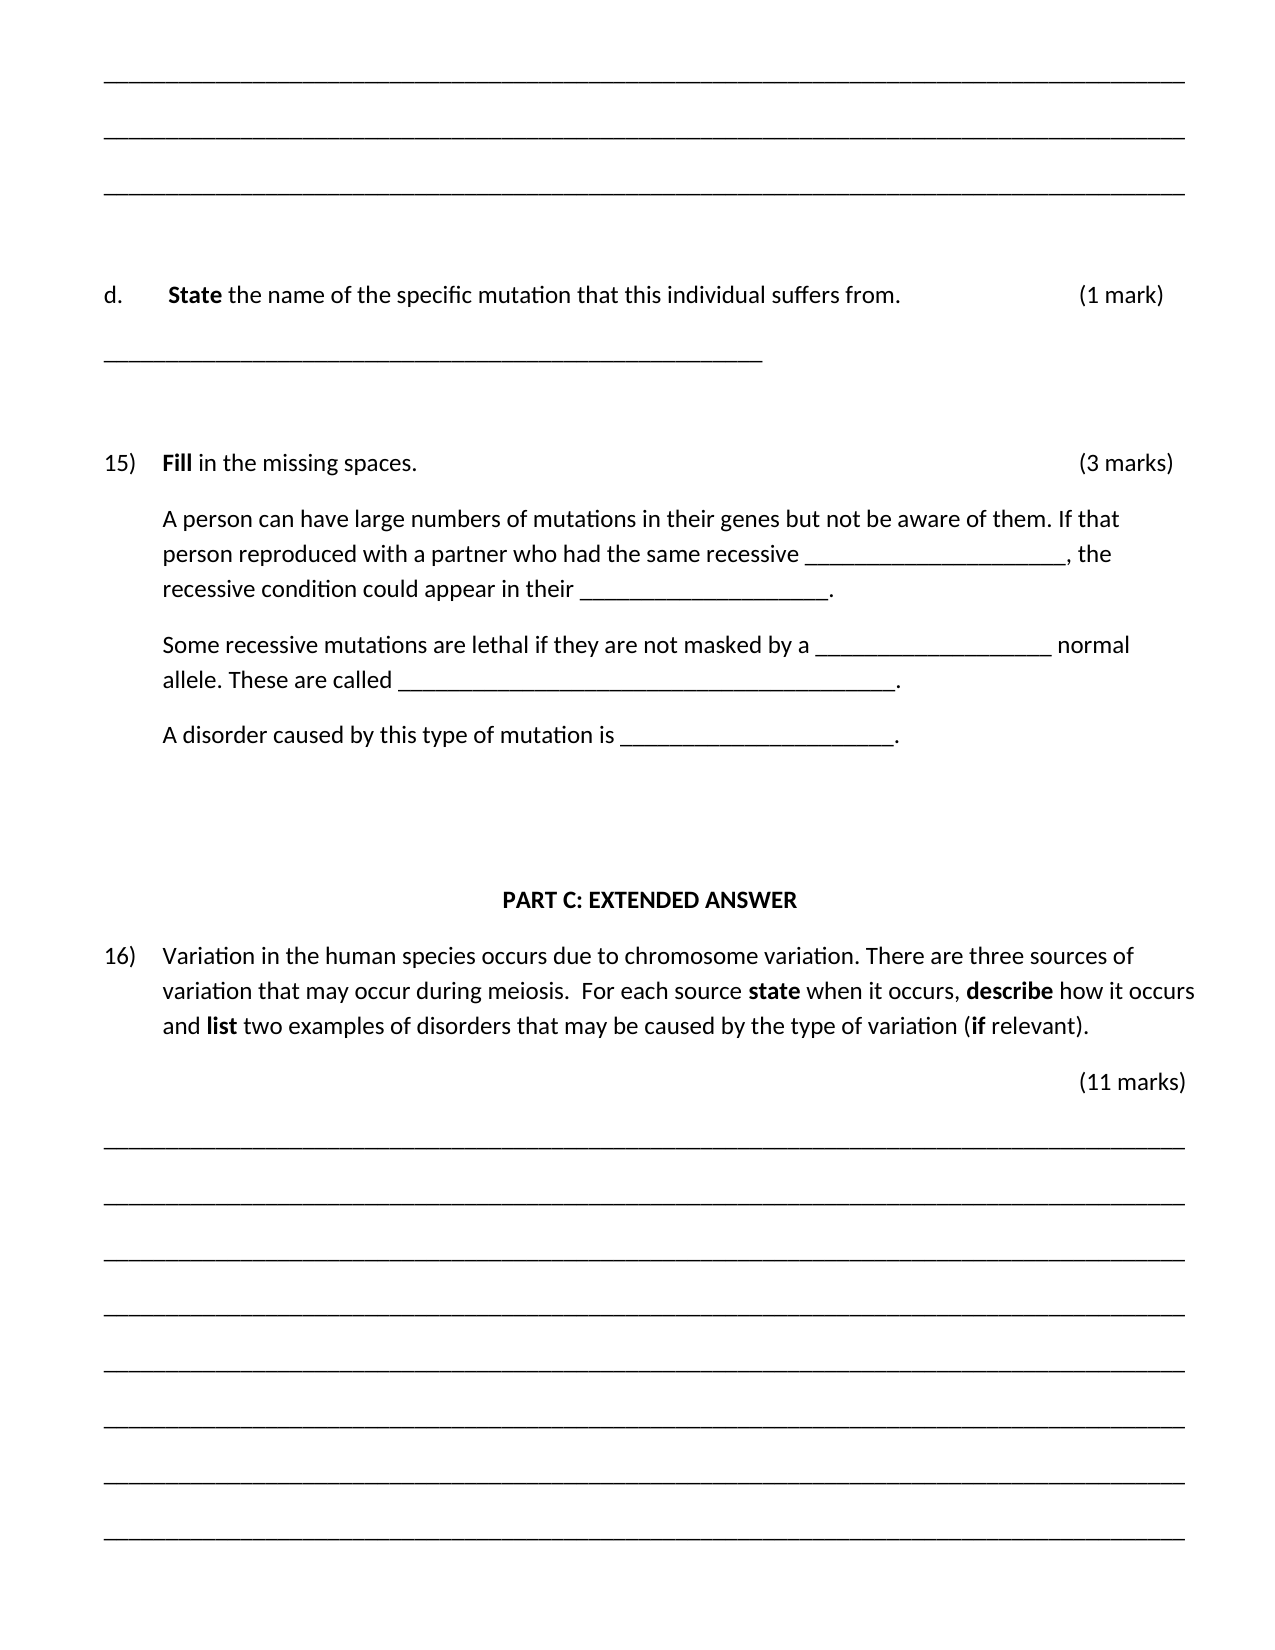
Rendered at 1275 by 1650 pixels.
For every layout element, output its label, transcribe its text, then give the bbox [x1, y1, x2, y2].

text 16) Variation in the human species occurs due to chromosome variation. There are three sources of variation that may occur during meiosis. For each source state when it occurs, describe how it occurs and list two examples of disorders that may be caused by the type of variation (if relevant). [103, 940, 1196, 1041]
text (11 marks) [103, 1066, 1196, 1097]
text A disorder caused by this type of mutation is ______________________. [162, 719, 1196, 750]
text _______________________________________________________________________________________ [103, 1178, 1196, 1208]
text A person can have large numbers of mutations in their genes but not be aware of them. If that person reproduced with a partner who had the same recessive _____________________, the recessive condition could appear in their ____________________. [162, 503, 1196, 603]
text _______________________________________________________________________________________ [103, 1289, 1196, 1320]
text d. State the name of the specific mutation that this individual suffers from. (1 mark) [103, 279, 1196, 310]
text _______________________________________________________________________________________ [103, 1401, 1196, 1432]
text PART C: EXTENDED ANSWER [103, 884, 1196, 915]
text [103, 1457, 1196, 1488]
text _______________________________________________________________________________________ [103, 56, 1196, 87]
text _______________________________________________________________________________________ [103, 1122, 1196, 1153]
text Some recessive mutations are lethal if they are not masked by a ___________________ normal allele. These are called ________________________________________. [162, 629, 1196, 694]
text _______________________________________________________________________________________ [103, 1345, 1196, 1376]
text _____________________________________________________ [103, 335, 1196, 366]
text _______________________________________________________________________________________ [103, 1234, 1196, 1264]
text _______________________________________________________________________________________ [103, 112, 1196, 143]
text _______________________________________________________________________________________ [103, 168, 1196, 198]
text 15) Fill in the missing spaces. (3 marks) [103, 447, 1196, 478]
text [103, 1513, 1196, 1543]
